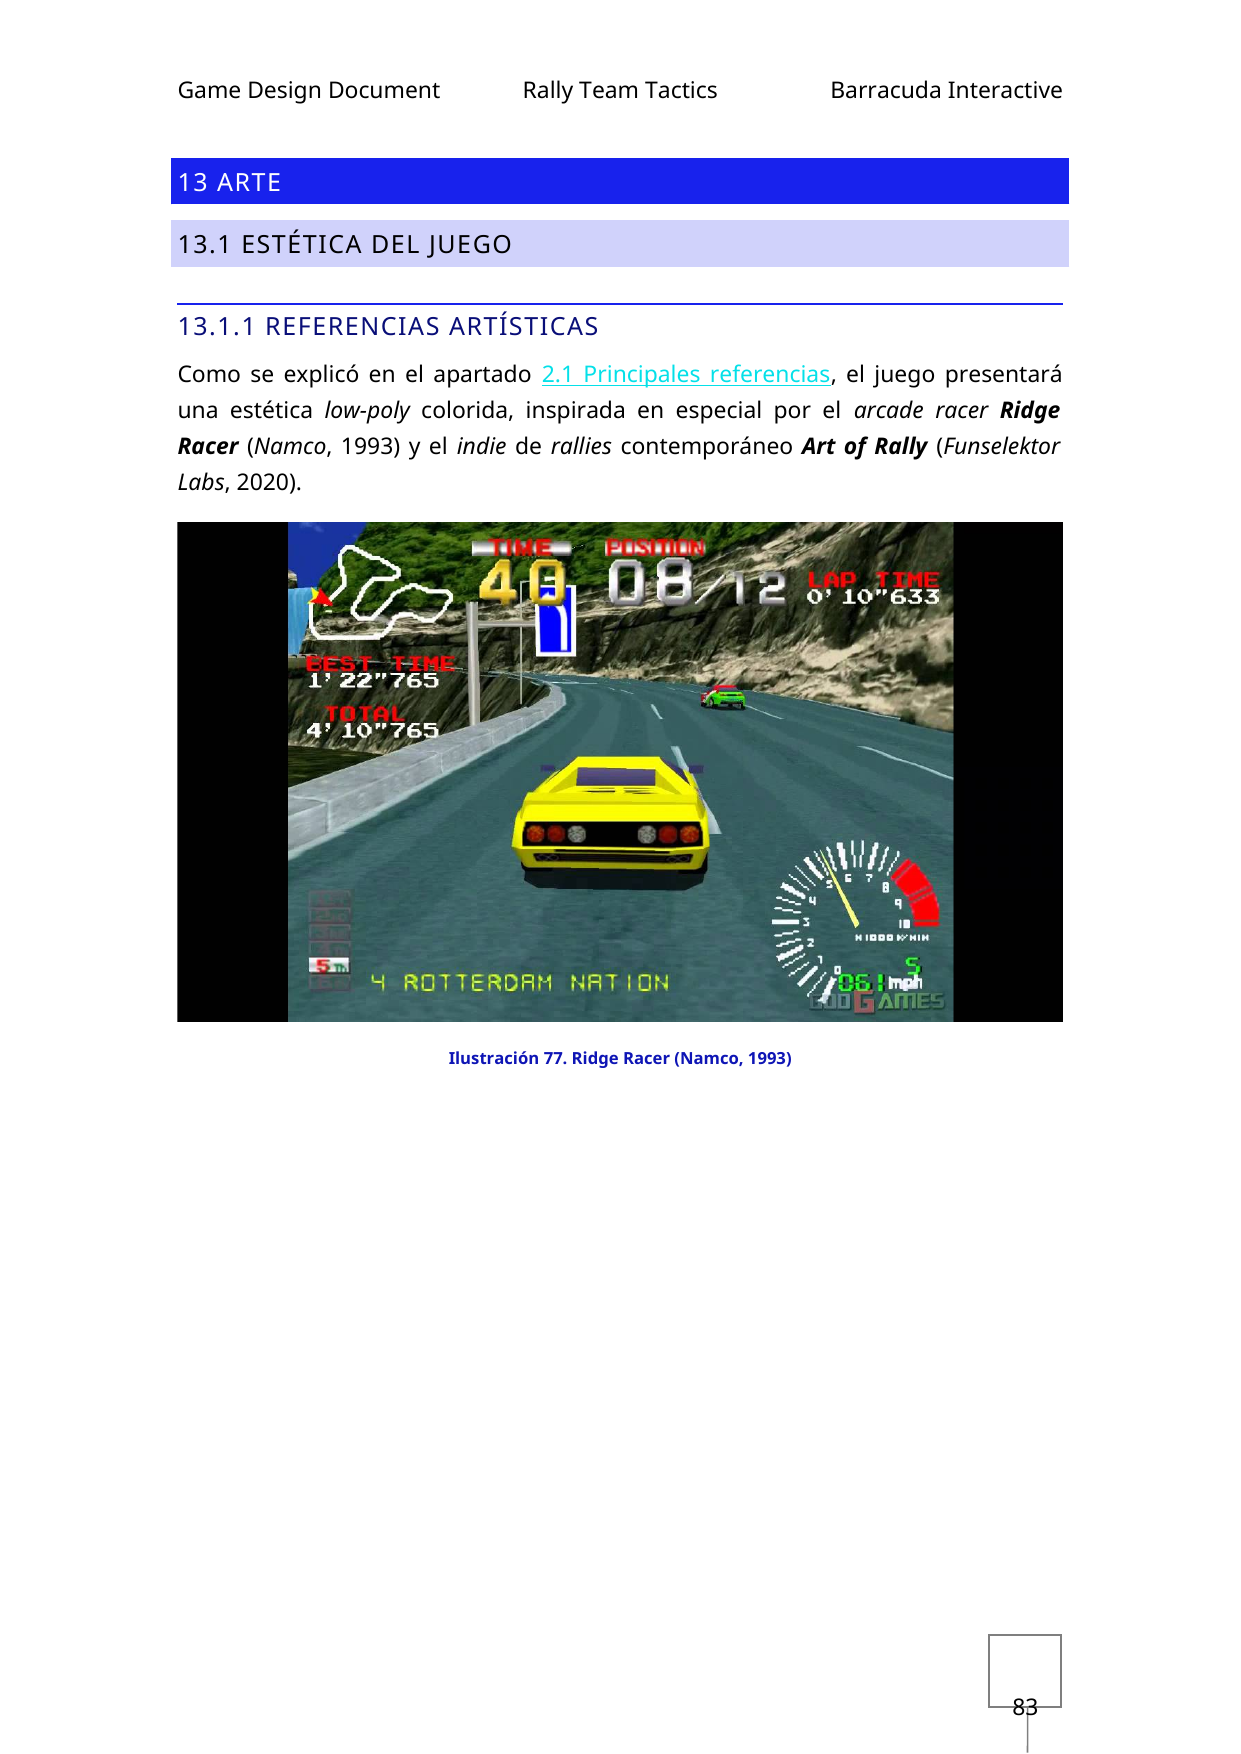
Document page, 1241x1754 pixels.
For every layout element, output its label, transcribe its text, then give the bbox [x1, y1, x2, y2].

text Como se explicó en el apartado 2.1 Principales referencias, el juego presentará una estética low-poly colorida, inspirada en especial por el arcade racer Ridge Racer (Namco, 1993) y el indie de rallies contemporáneo Art of Rally (Funselektor Labs, 2020). [177, 358, 1063, 497]
subtitle 13.1 Estética del juego [177, 226, 1063, 260]
subtitle 13.1.1 Referencias artísticas [177, 305, 1063, 343]
subtitle 13 Arte [177, 164, 1063, 198]
picture [177, 522, 1063, 1022]
